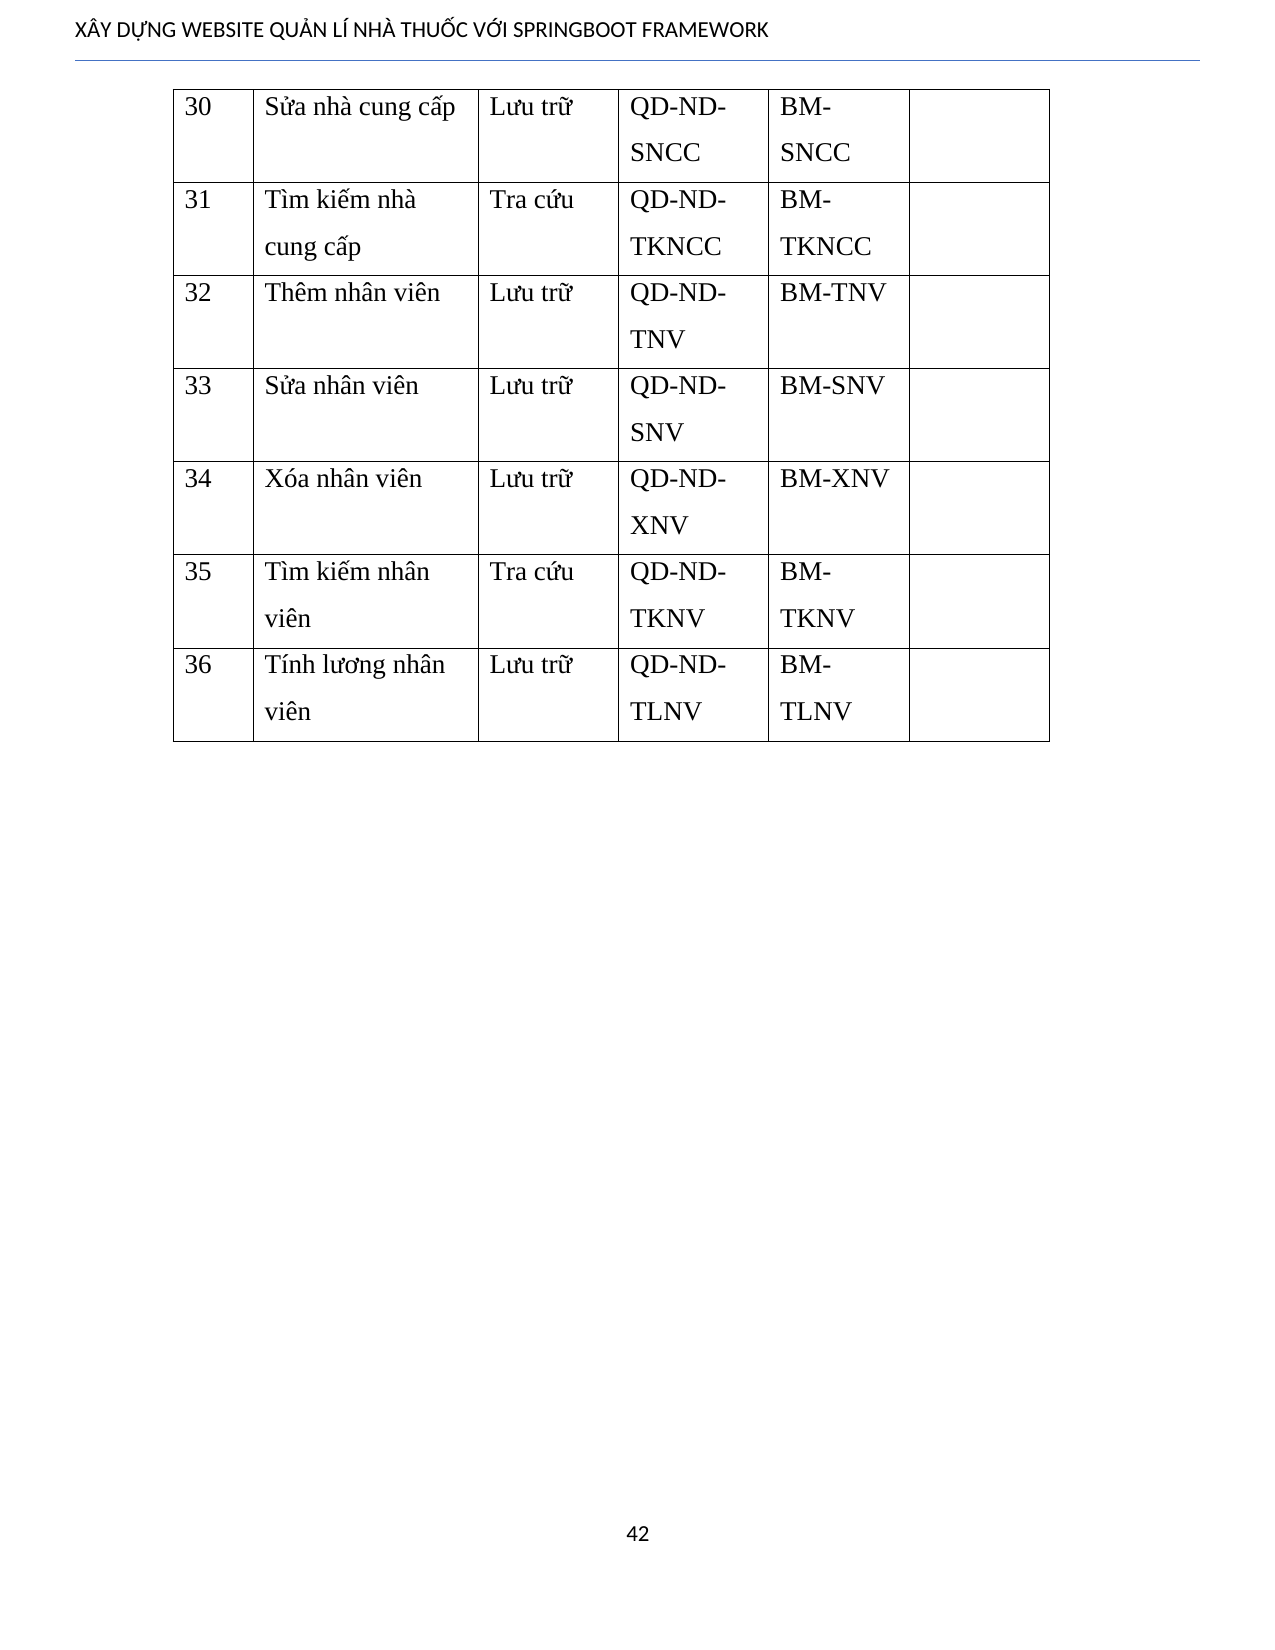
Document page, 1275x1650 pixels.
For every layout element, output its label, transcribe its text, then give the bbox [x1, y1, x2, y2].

table_cell [910, 276, 1049, 368]
table_cell BM-TKNCC [769, 183, 909, 275]
table_cell 31 [174, 183, 253, 275]
table_cell QD-ND-XNV [619, 462, 768, 554]
table_cell Lưu trữ [479, 369, 618, 461]
table_cell QD-ND-TLNV [619, 649, 768, 741]
table_cell Tra cứu [479, 183, 618, 275]
table_cell 30 [174, 90, 253, 182]
table_cell Tra cứu [479, 555, 618, 647]
table_cell BM-SNCC [769, 90, 909, 182]
table_cell [910, 369, 1049, 461]
table_cell [910, 183, 1049, 275]
table_cell Lưu trữ [479, 276, 618, 368]
table_cell Lưu trữ [479, 462, 618, 554]
table_cell Tính lương nhân viên [254, 649, 478, 741]
table_cell Tìm kiếm nhà cung cấp [254, 183, 478, 275]
table_cell Tìm kiếm nhân viên [254, 555, 478, 647]
table_cell BM-TLNV [769, 649, 909, 741]
table_cell Lưu trữ [479, 90, 618, 182]
table_cell [910, 90, 1049, 182]
table_cell BM-TKNV [769, 555, 909, 647]
table_cell QD-ND-TKNV [619, 555, 768, 647]
table_cell Xóa nhân viên [254, 462, 478, 554]
table_cell [910, 462, 1049, 554]
table_cell 36 [174, 649, 253, 741]
table_cell 33 [174, 369, 253, 461]
table_cell QD-ND-SNV [619, 369, 768, 461]
table_cell QD-ND-TKNCC [619, 183, 768, 275]
table_cell Sửa nhân viên [254, 369, 478, 461]
table_cell Thêm nhân viên [254, 276, 478, 368]
table_cell 35 [174, 555, 253, 647]
table_cell BM-TNV [769, 276, 909, 368]
table_cell Lưu trữ [479, 649, 618, 741]
table_cell [910, 555, 1049, 647]
table_cell 34 [174, 462, 253, 554]
table_cell QD-ND-SNCC [619, 90, 768, 182]
table_cell 32 [174, 276, 253, 368]
table_cell [910, 649, 1049, 741]
table_cell QD-ND-TNV [619, 276, 768, 368]
table_cell BM-SNV [769, 369, 909, 461]
table_cell Sửa nhà cung cấp [254, 90, 478, 182]
table_cell BM-XNV [769, 462, 909, 554]
